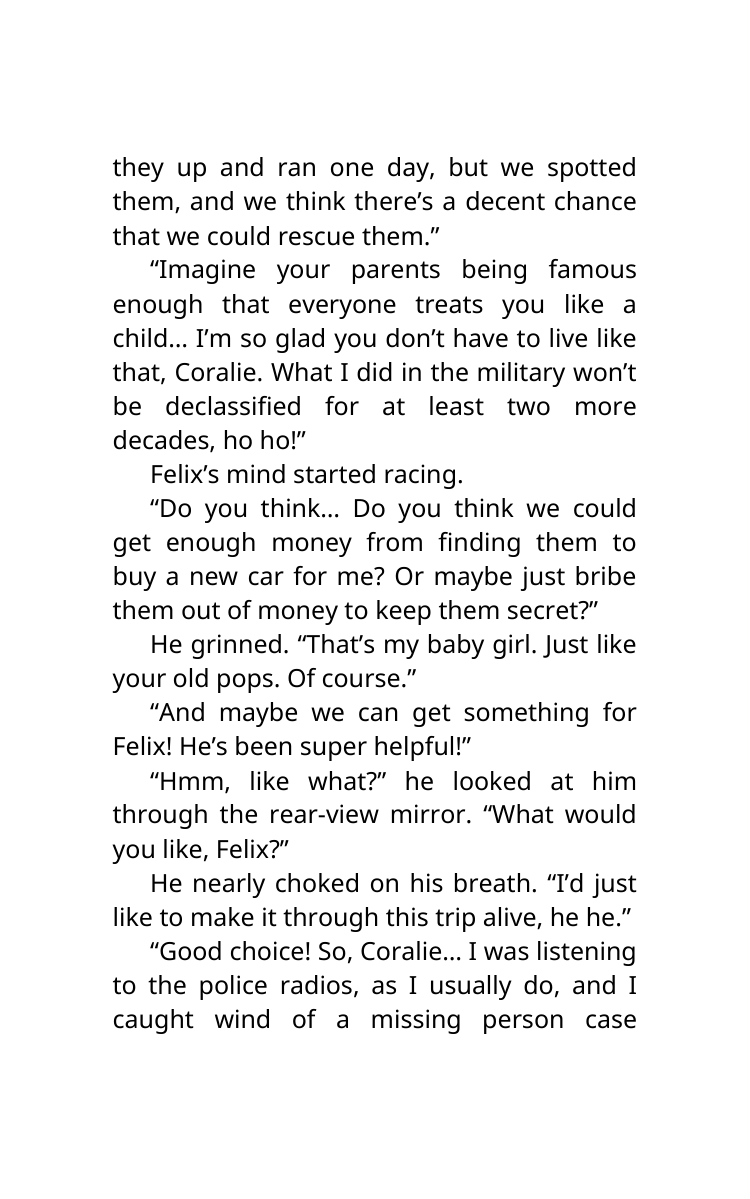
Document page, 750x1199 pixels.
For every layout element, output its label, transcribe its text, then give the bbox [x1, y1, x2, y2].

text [112, 933, 637, 1036]
text “Hmm, like what?” he looked at him through the rear-view mirror. “What would you like, Felix?” [112, 763, 637, 865]
text He grinned. “That’s my baby girl. Just like your old pops. Of course.” [112, 627, 637, 695]
text Felix’s mind started racing. [112, 457, 637, 491]
text “Do you think… Do you think we could get enough money from finding them to buy a new car for me? Or maybe just bribe them out of money to keep them secret?” [112, 491, 637, 627]
text “Imagine your parents being famous enough that everyone treats you like a child… I’m so glad you don’t have to live like that, Coralie. What I did in the military won’t be declassified for at least two more decades, ho ho!” [112, 252, 637, 457]
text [112, 150, 637, 252]
text “And maybe we can get something for Felix! He’s been super helpful!” [112, 695, 637, 763]
text He nearly choked on his breath. “I’d just like to make it through this trip alive, he he.” [112, 865, 637, 933]
